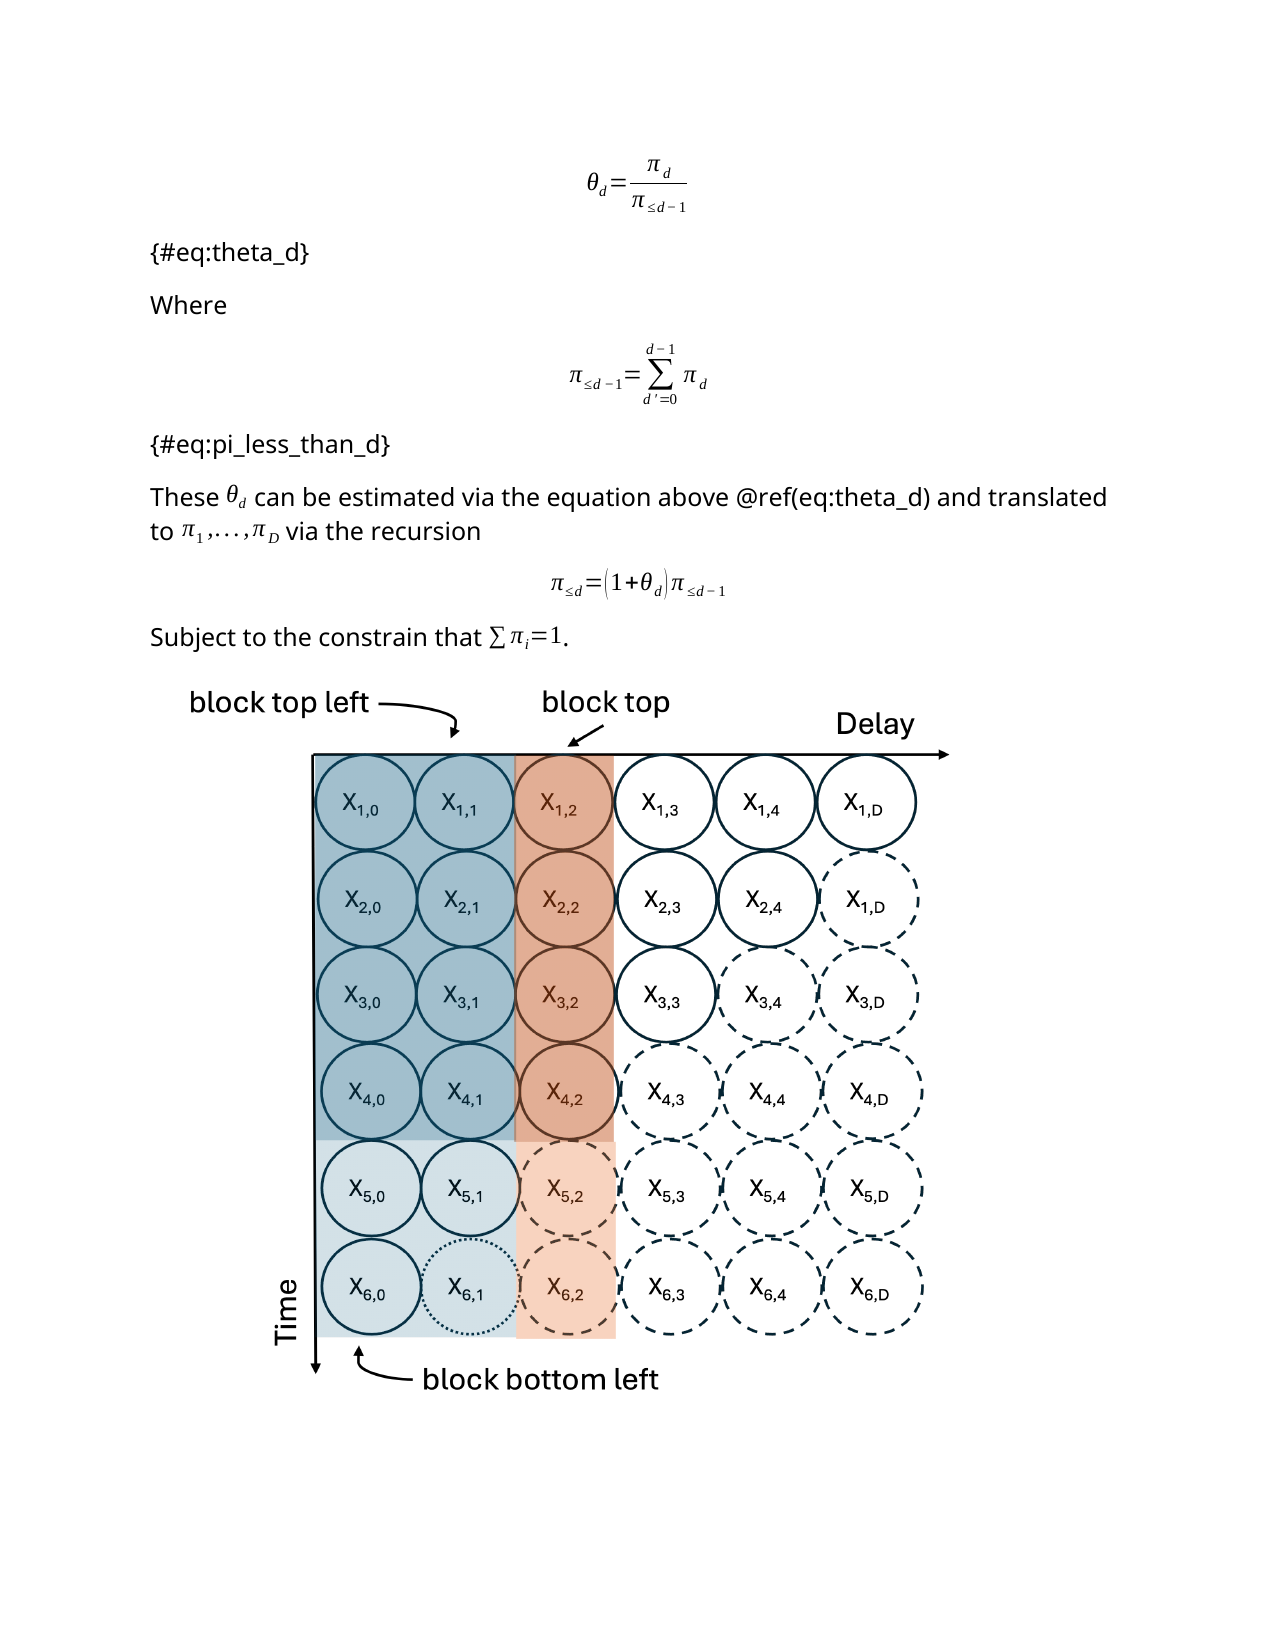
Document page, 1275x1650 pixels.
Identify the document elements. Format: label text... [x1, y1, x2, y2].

text Where [150, 288, 1125, 322]
text Subject to the constrain that . [150, 620, 1125, 654]
text {#eq:theta_d} [150, 235, 1125, 269]
text These can be estimated via the equation above @ref(eq:theta_d) and translated to via the recursion [150, 479, 1125, 548]
picture [168, 672, 1044, 1419]
text {#eq:pi_less_than_d} [150, 427, 1125, 461]
